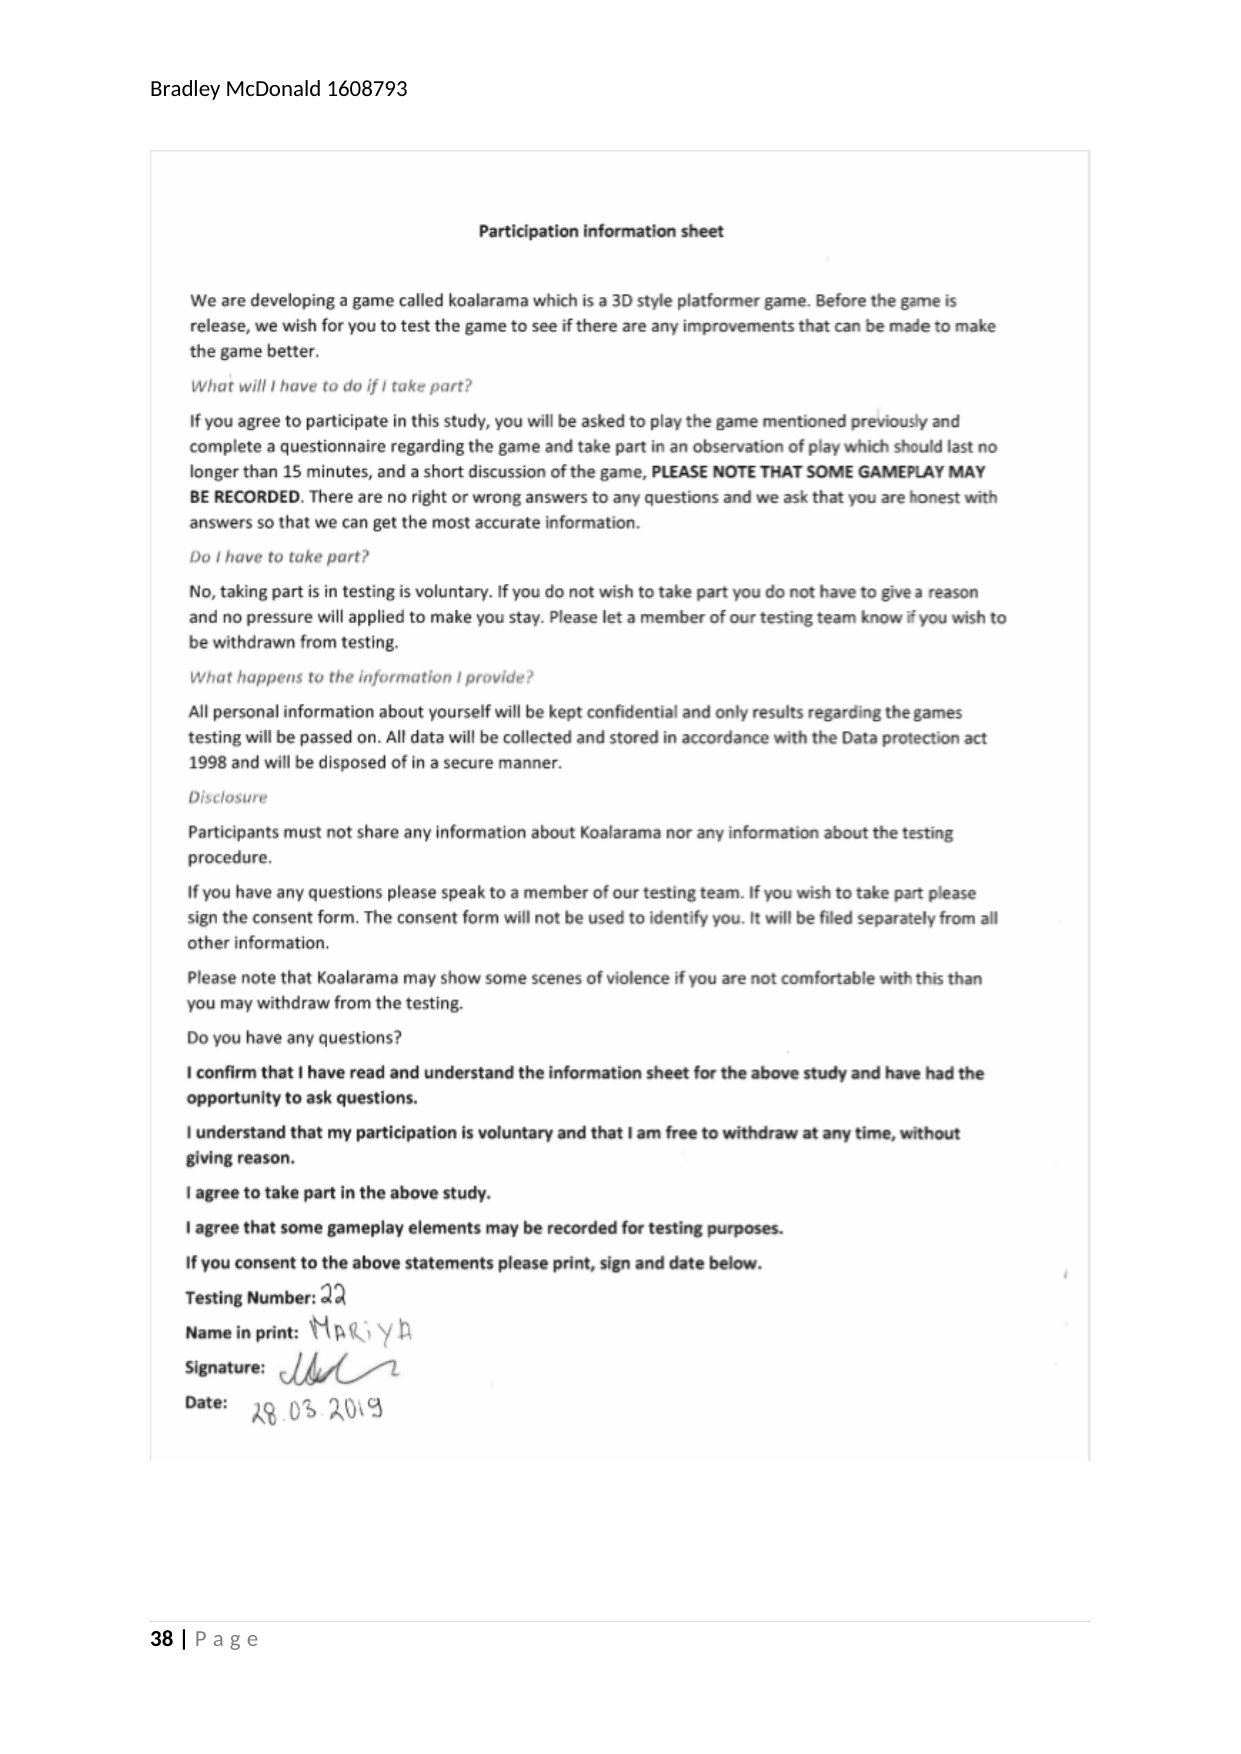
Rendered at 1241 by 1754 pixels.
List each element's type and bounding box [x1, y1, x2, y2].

picture [150, 150, 1091, 1461]
